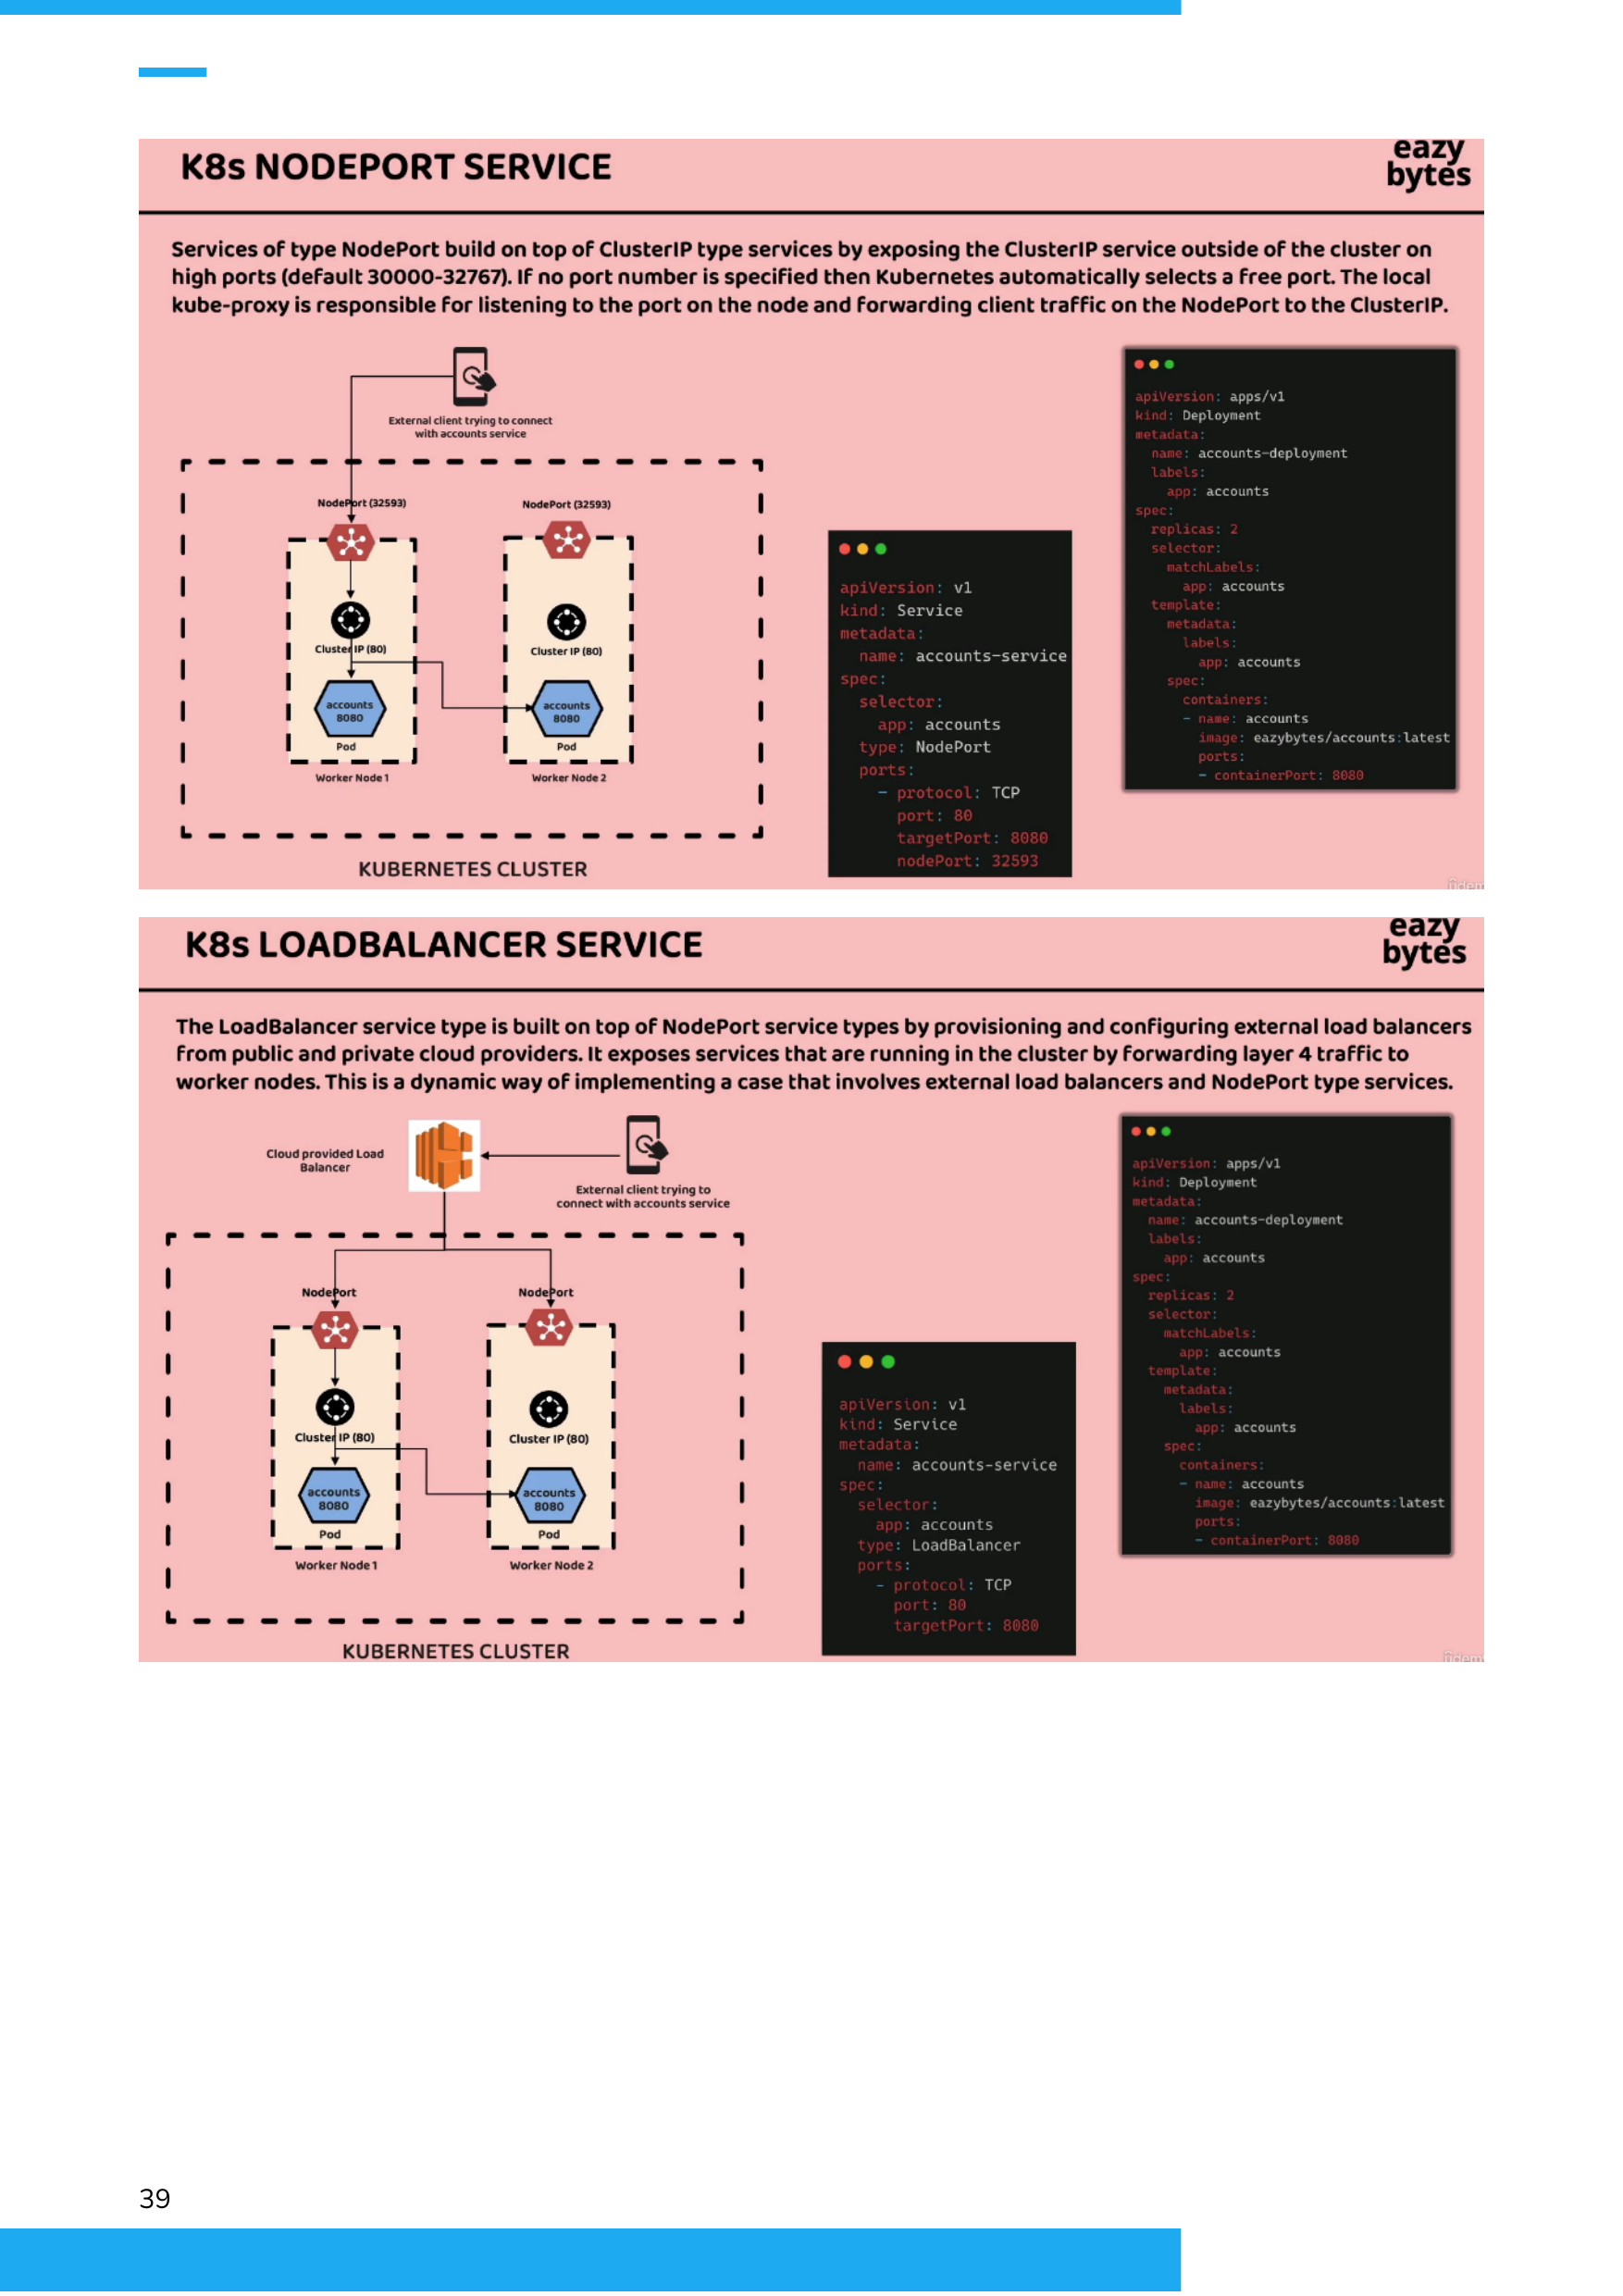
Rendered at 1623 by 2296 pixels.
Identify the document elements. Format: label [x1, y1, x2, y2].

picture [139, 917, 1484, 1662]
picture [139, 139, 1484, 889]
picture [0, 0, 1182, 15]
picture [0, 2228, 1182, 2291]
picture [139, 68, 207, 77]
